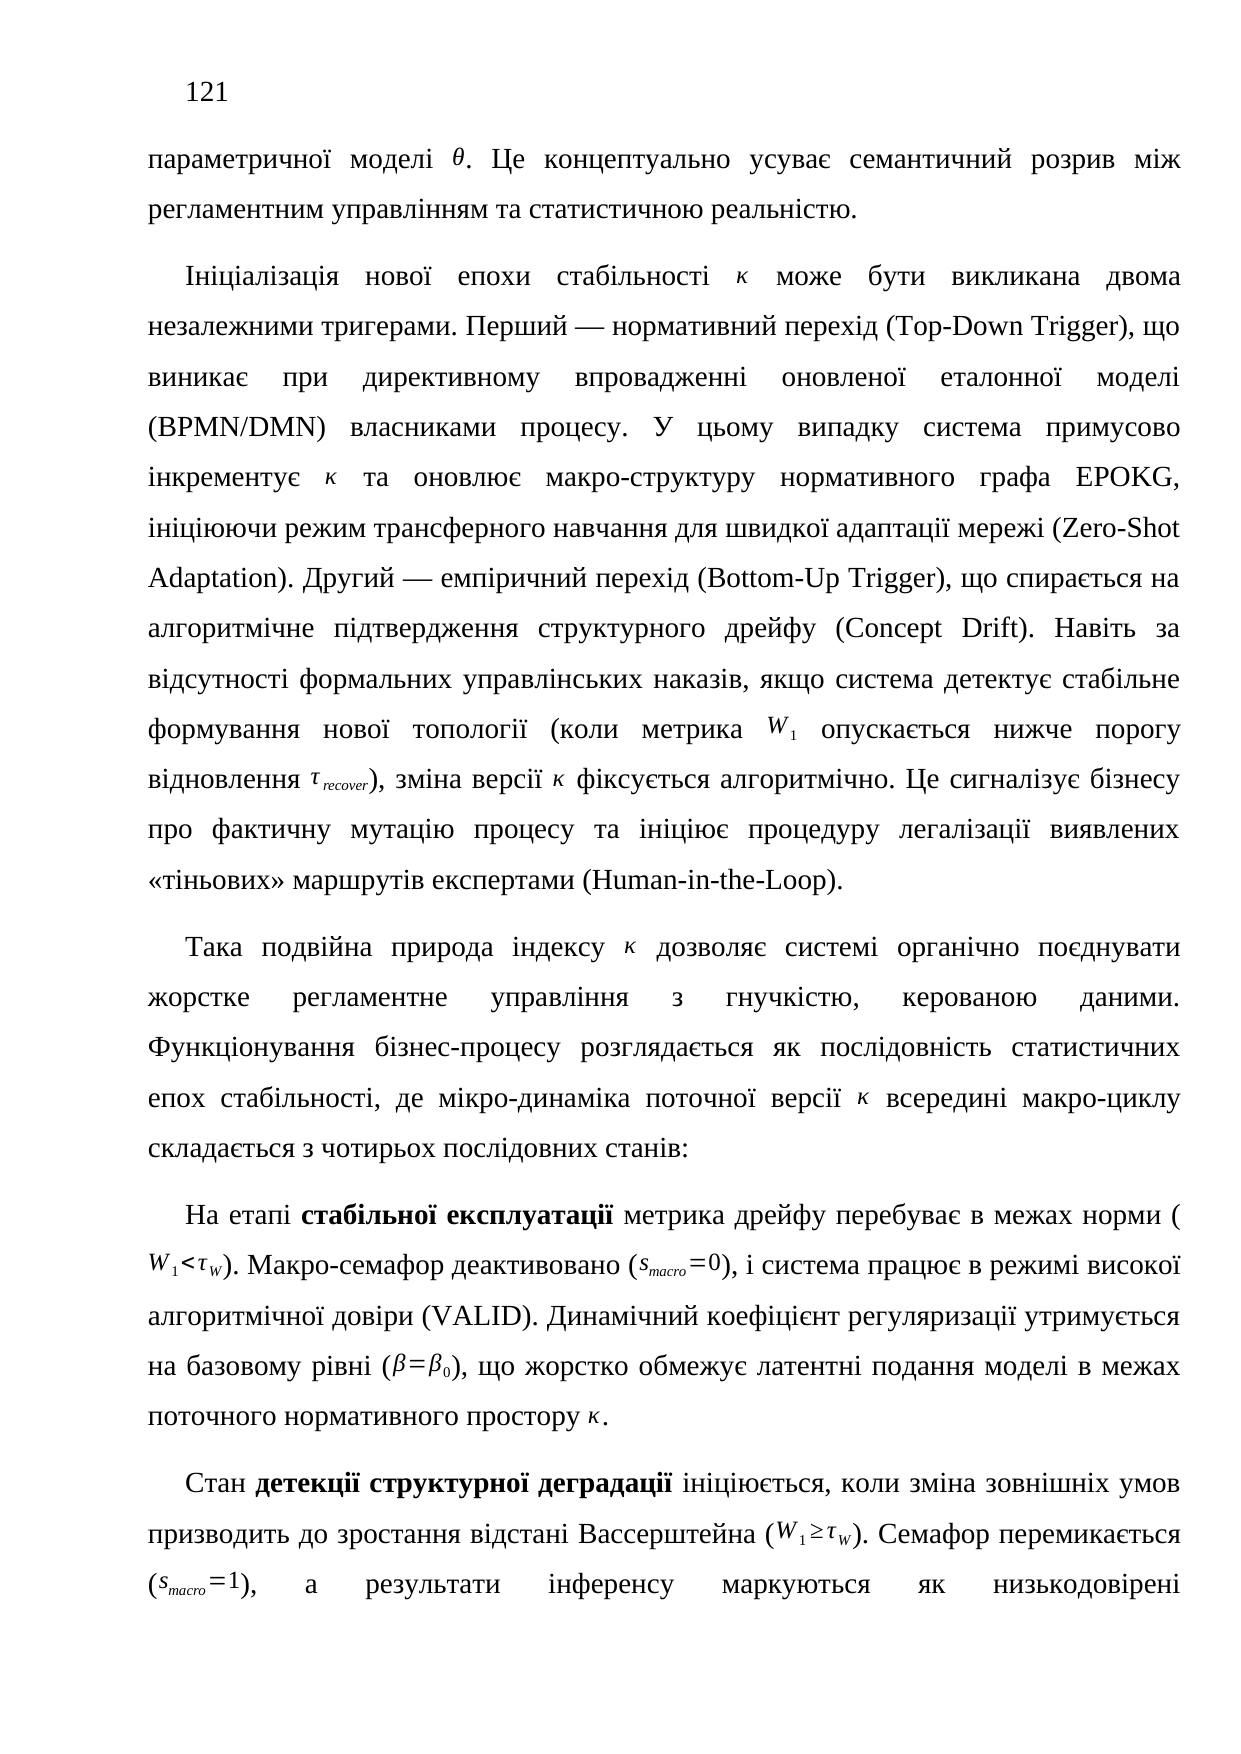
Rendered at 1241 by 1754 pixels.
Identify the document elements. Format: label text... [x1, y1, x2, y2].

text На етапі стабільної експлуатації метрика дрейфу перебуває в межах норми (). Макро-семафор деактивовано (), і система працює в режимі високої алгоритмічної довіри (VALID). Динамічний коефіцієнт регуляризації утримується на базовому рівні (), що жорстко обмежує латентні подання моделі в межах поточного нормативного простору . [148, 1197, 1181, 1432]
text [148, 1465, 1181, 1599]
text Ініціалізація нової епохи стабільності може бути викликана двома незалежними тригерами. Перший — нормативний перехід (Top-Down Trigger), що виникає при директивному впровадженні оновленої еталонної моделі (BPMN/DMN) власниками процесу. У цьому випадку система примусово інкрементує та оновлює макро-структуру нормативного графа EPOKG, ініціюючи режим трансферного навчання для швидкої адаптації мережі (Zero-Shot Adaptation). Другий — емпіричний перехід (Bottom-Up Trigger), що спирається на алгоритмічне підтвердження структурного дрейфу (Concept Drift). Навіть за відсутності формальних управлінських наказів, якщо система детектує стабільне формування нової топології (коли метрика опускається нижче порогу відновлення ), зміна версії фіксується алгоритмічно. Це сигналізує бізнесу про фактичну мутацію процесу та ініціює процедуру легалізації виявлених «тіньових» маршрутів експертами (Human-in-the-Loop). [148, 258, 1181, 896]
text Така подвійна природа індексу дозволяє системі органічно поєднувати жорстке регламентне управління з гнучкістю, керованою даними. Функціонування бізнес-процесу розглядається як послідовність статистичних епох стабільності, де мікро-динаміка поточної версії всередині макро-циклу складається з чотирьох послідовних станів: [148, 929, 1181, 1164]
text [148, 141, 1181, 225]
